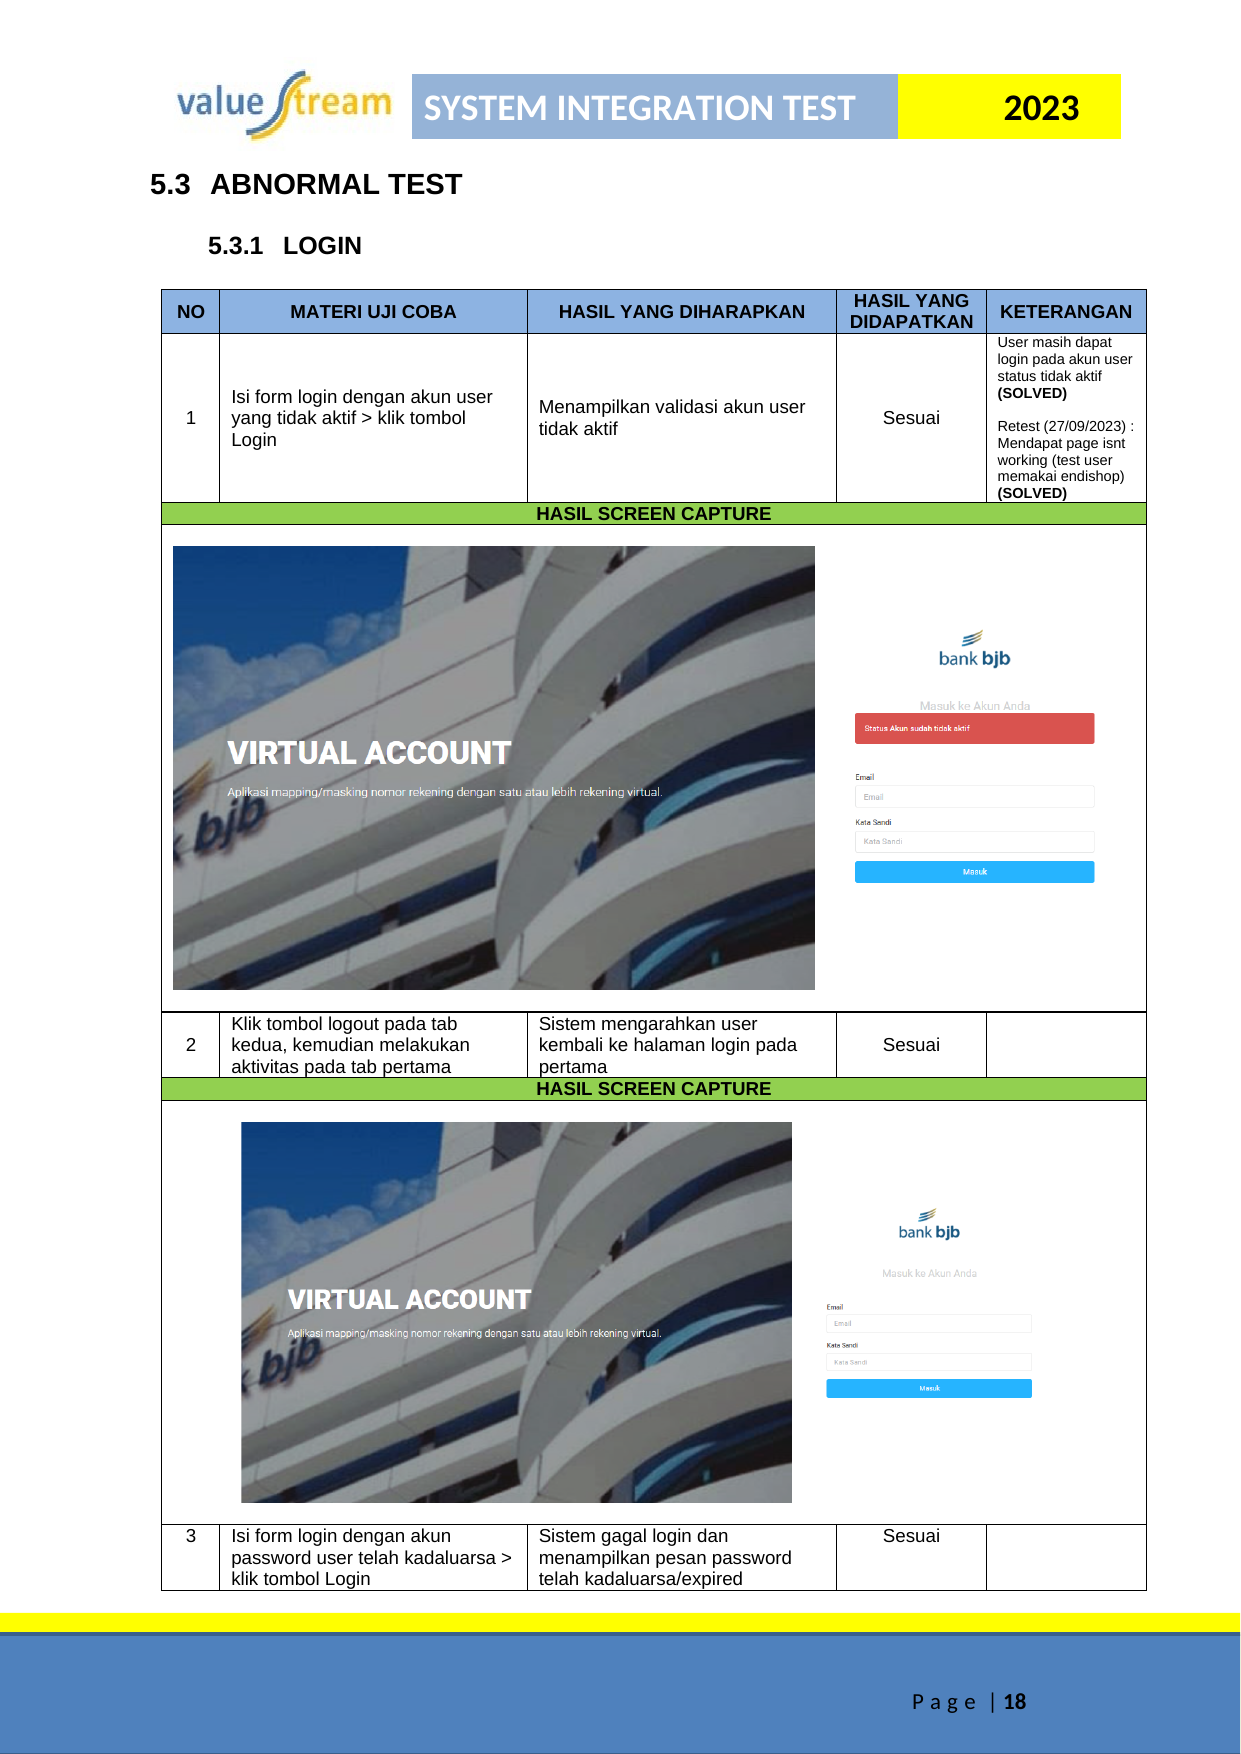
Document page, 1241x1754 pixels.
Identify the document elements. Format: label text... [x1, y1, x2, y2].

table_cell Sistem mengarahkan user kembali ke halaman login pada pertama [528, 1013, 836, 1077]
picture [158, 57, 395, 151]
table_header NO [162, 290, 219, 333]
table_cell HASIL SCREEN CAPTURE [162, 1078, 1146, 1100]
table_cell Menampilkan validasi akun user tidak aktif [528, 334, 836, 502]
table_cell Isi form login dengan akun password user telah kadaluarsa > klik tombol Login [220, 1525, 527, 1590]
subtitle LOGIN [208, 231, 1134, 259]
table_header HASIL YANG DIDAPATKAN [837, 290, 986, 333]
table_cell [162, 1101, 1146, 1524]
table_header KETERANGAN [987, 290, 1146, 333]
table_cell 3 [162, 1525, 219, 1590]
table_cell [987, 1013, 1146, 1077]
table_cell User masih dapat login pada akun user status tidak aktif (SOLVED) Retest (27/09/2023) : Mendapat page isnt working (test user memakai endishop) (SOLVED) [987, 334, 1146, 502]
subtitle ABNORMAL TEST [150, 167, 1134, 201]
table_cell Sesuai [837, 1525, 986, 1590]
table_cell Isi form login dengan akun user yang tidak aktif > klik tombol Login [220, 334, 527, 502]
table_cell 2 [162, 1013, 219, 1077]
table_cell [987, 1525, 1146, 1590]
table_cell 1 [162, 334, 219, 502]
table_cell Sesuai [837, 334, 986, 502]
table_header HASIL YANG DIHARAPKAN [528, 290, 836, 333]
table_cell [162, 525, 1146, 1011]
table_cell Sistem gagal login dan menampilkan pesan password telah kadaluarsa/expired selanjutnya user harus mengganti password dahulu [528, 1525, 836, 1590]
picture [241, 1122, 1067, 1503]
picture [173, 546, 1135, 990]
table_cell Klik tombol logout pada tab kedua, kemudian melakukan aktivitas pada tab pertama [220, 1013, 527, 1077]
table_cell HASIL SCREEN CAPTURE [162, 503, 1146, 524]
table_header MATERI UJI COBA [220, 290, 527, 333]
table_cell Sesuai [837, 1013, 986, 1077]
